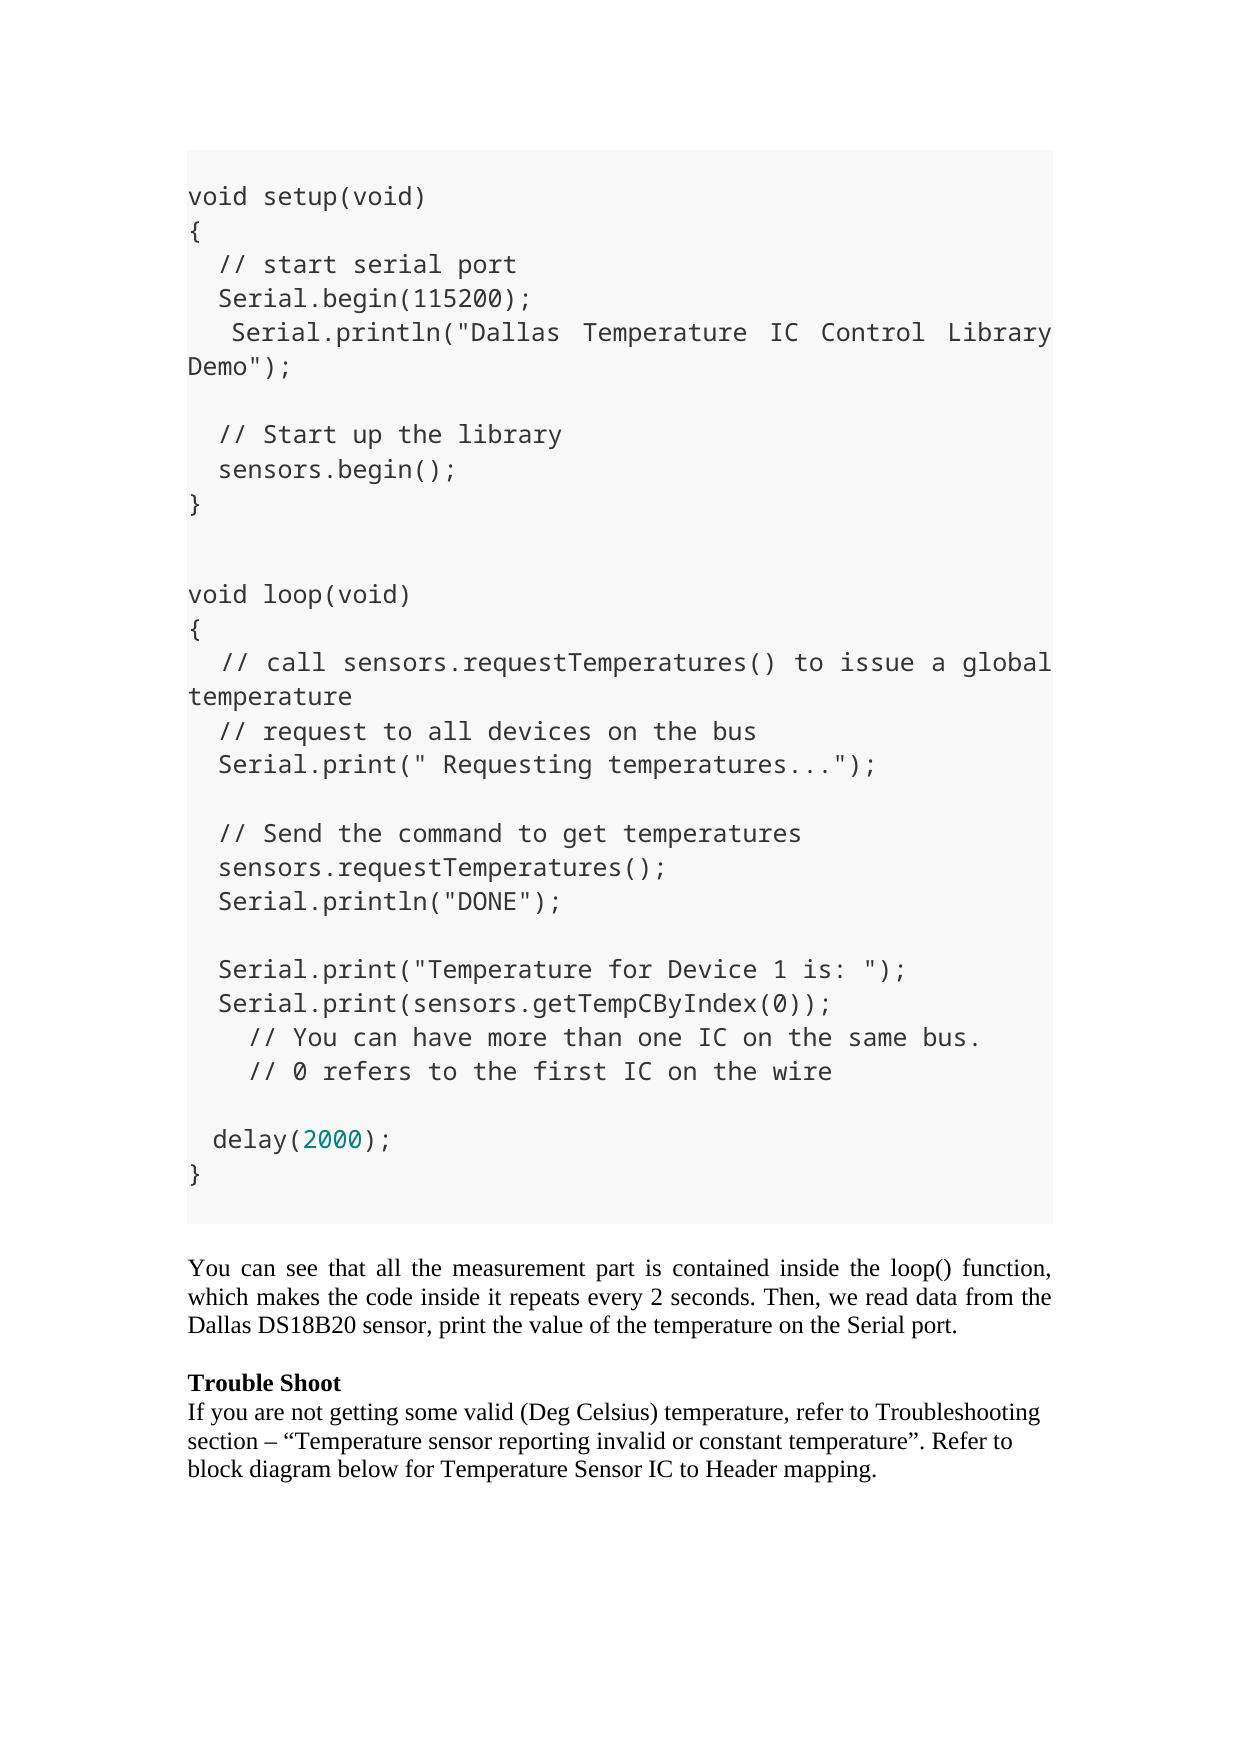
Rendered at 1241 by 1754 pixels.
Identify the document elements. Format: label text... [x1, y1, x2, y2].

text } [187, 1156, 1053, 1190]
text // request to all devices on the bus [187, 713, 1053, 747]
text You can see that all the measurement part is contained inside the loop() function, which makes the code inside it repeats every 2 seconds. Then, we read data from the Dallas DS18B20 sensor, print the value of the temperature on the Serial port. [187, 1253, 1053, 1339]
text // Send the command to get temperatures [187, 815, 1053, 849]
text Serial.print("Temperature for Device 1 is: "); [187, 952, 1053, 986]
text { [187, 611, 1053, 645]
text Serial.print(" Requesting temperatures..."); [187, 747, 1053, 781]
text delay(2000); [187, 1122, 1053, 1156]
text If you are not getting some valid (Deg Celsius) temperature, refer to Troubleshooting section – “Temperature sensor reporting invalid or constant temperature”. Refer to block diagram below for Temperature Sensor IC to Header mapping. [187, 1397, 1053, 1483]
text Serial.begin(115200); [187, 281, 1053, 315]
text // You can have more than one IC on the same bus. [187, 1020, 1053, 1054]
text // call sensors.requestTemperatures() to issue a global temperature [187, 645, 1053, 713]
text sensors.begin(); [187, 451, 1053, 485]
text // Start up the library [187, 417, 1053, 451]
text void loop(void) [187, 577, 1053, 611]
text Serial.println("Dallas Temperature IC Control Library Demo"); [187, 315, 1053, 383]
text // 0 refers to the first IC on the wire [187, 1054, 1053, 1088]
text // start serial port [187, 247, 1053, 281]
text Serial.println("DONE"); [187, 883, 1053, 917]
text } [187, 485, 1053, 519]
text Serial.print(sensors.getTempCByIndex(0)); [187, 986, 1053, 1020]
text sensors.requestTemperatures(); [187, 849, 1053, 883]
text { [187, 213, 1053, 247]
text Trouble Shoot [187, 1368, 1053, 1397]
text void setup(void) [187, 179, 1053, 213]
